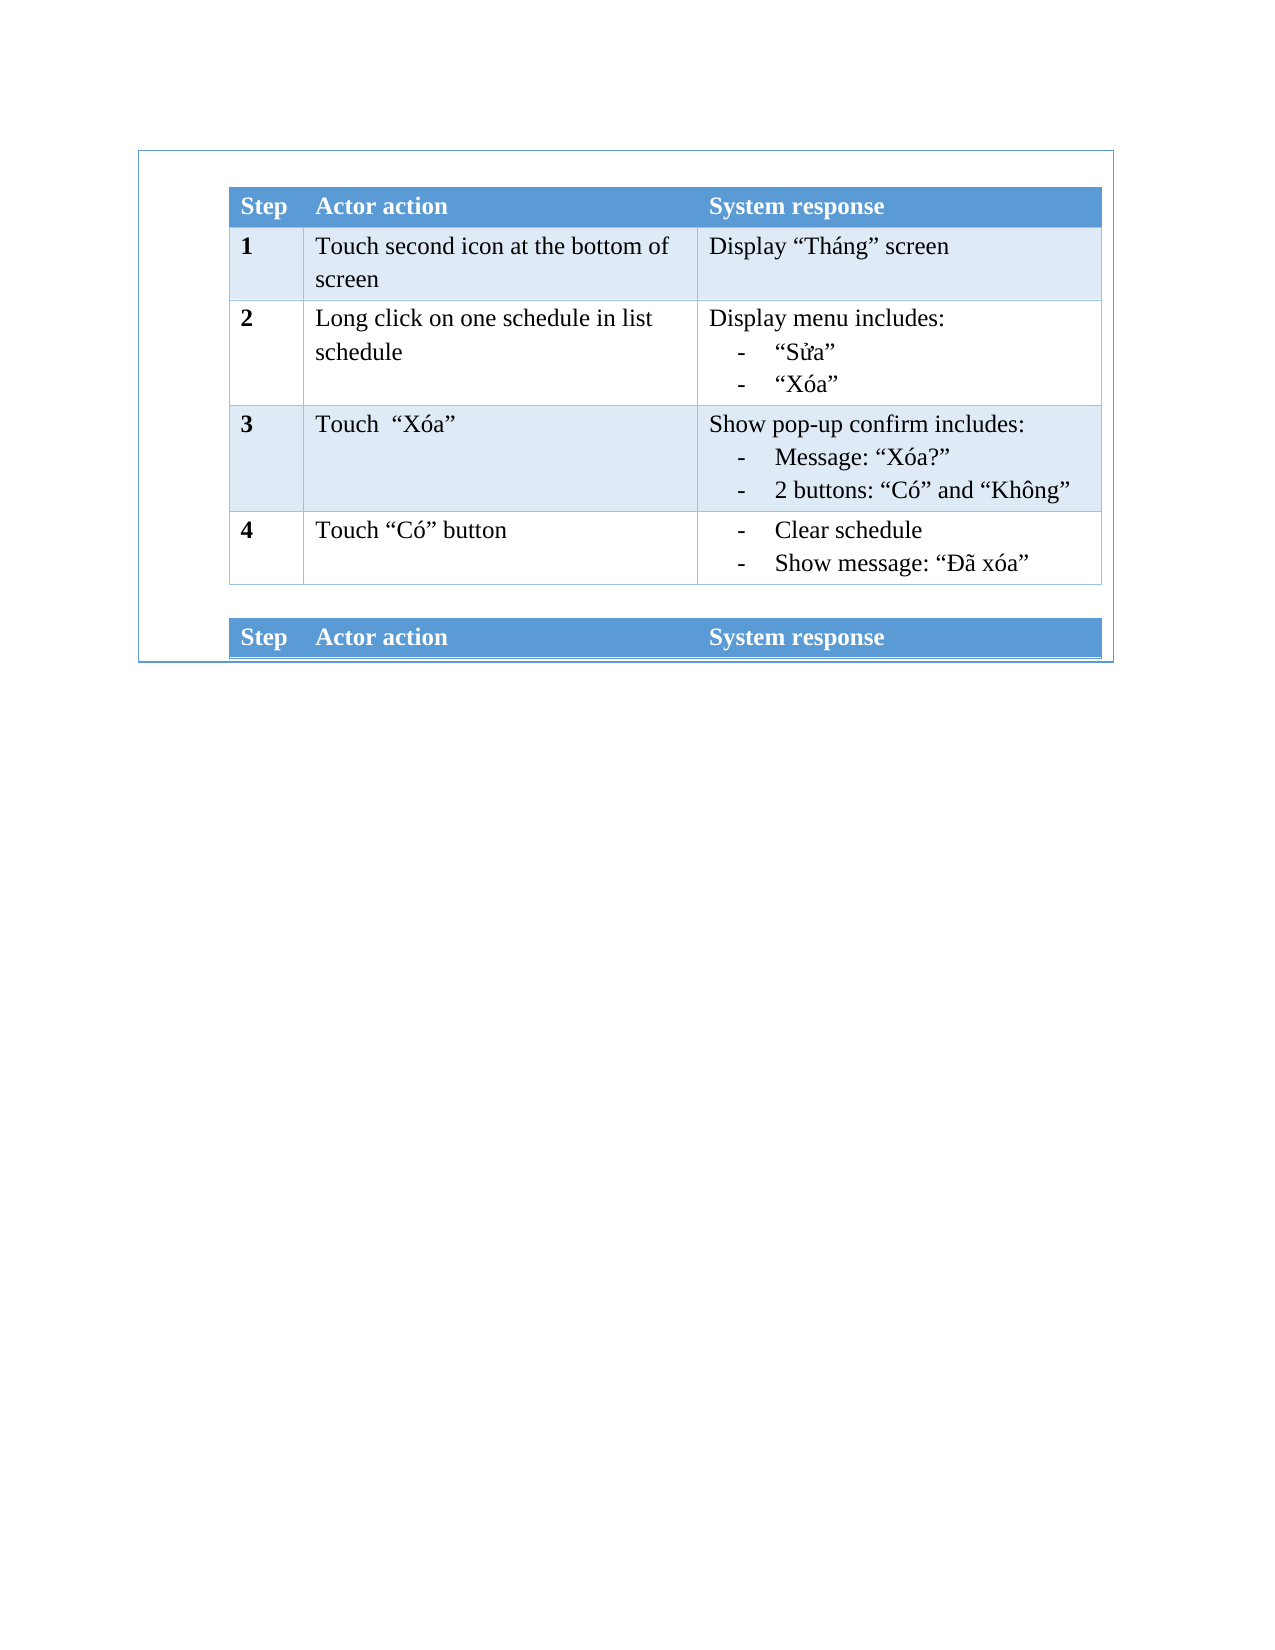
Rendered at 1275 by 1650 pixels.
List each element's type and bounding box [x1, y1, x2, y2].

table_cell [139, 151, 1113, 661]
